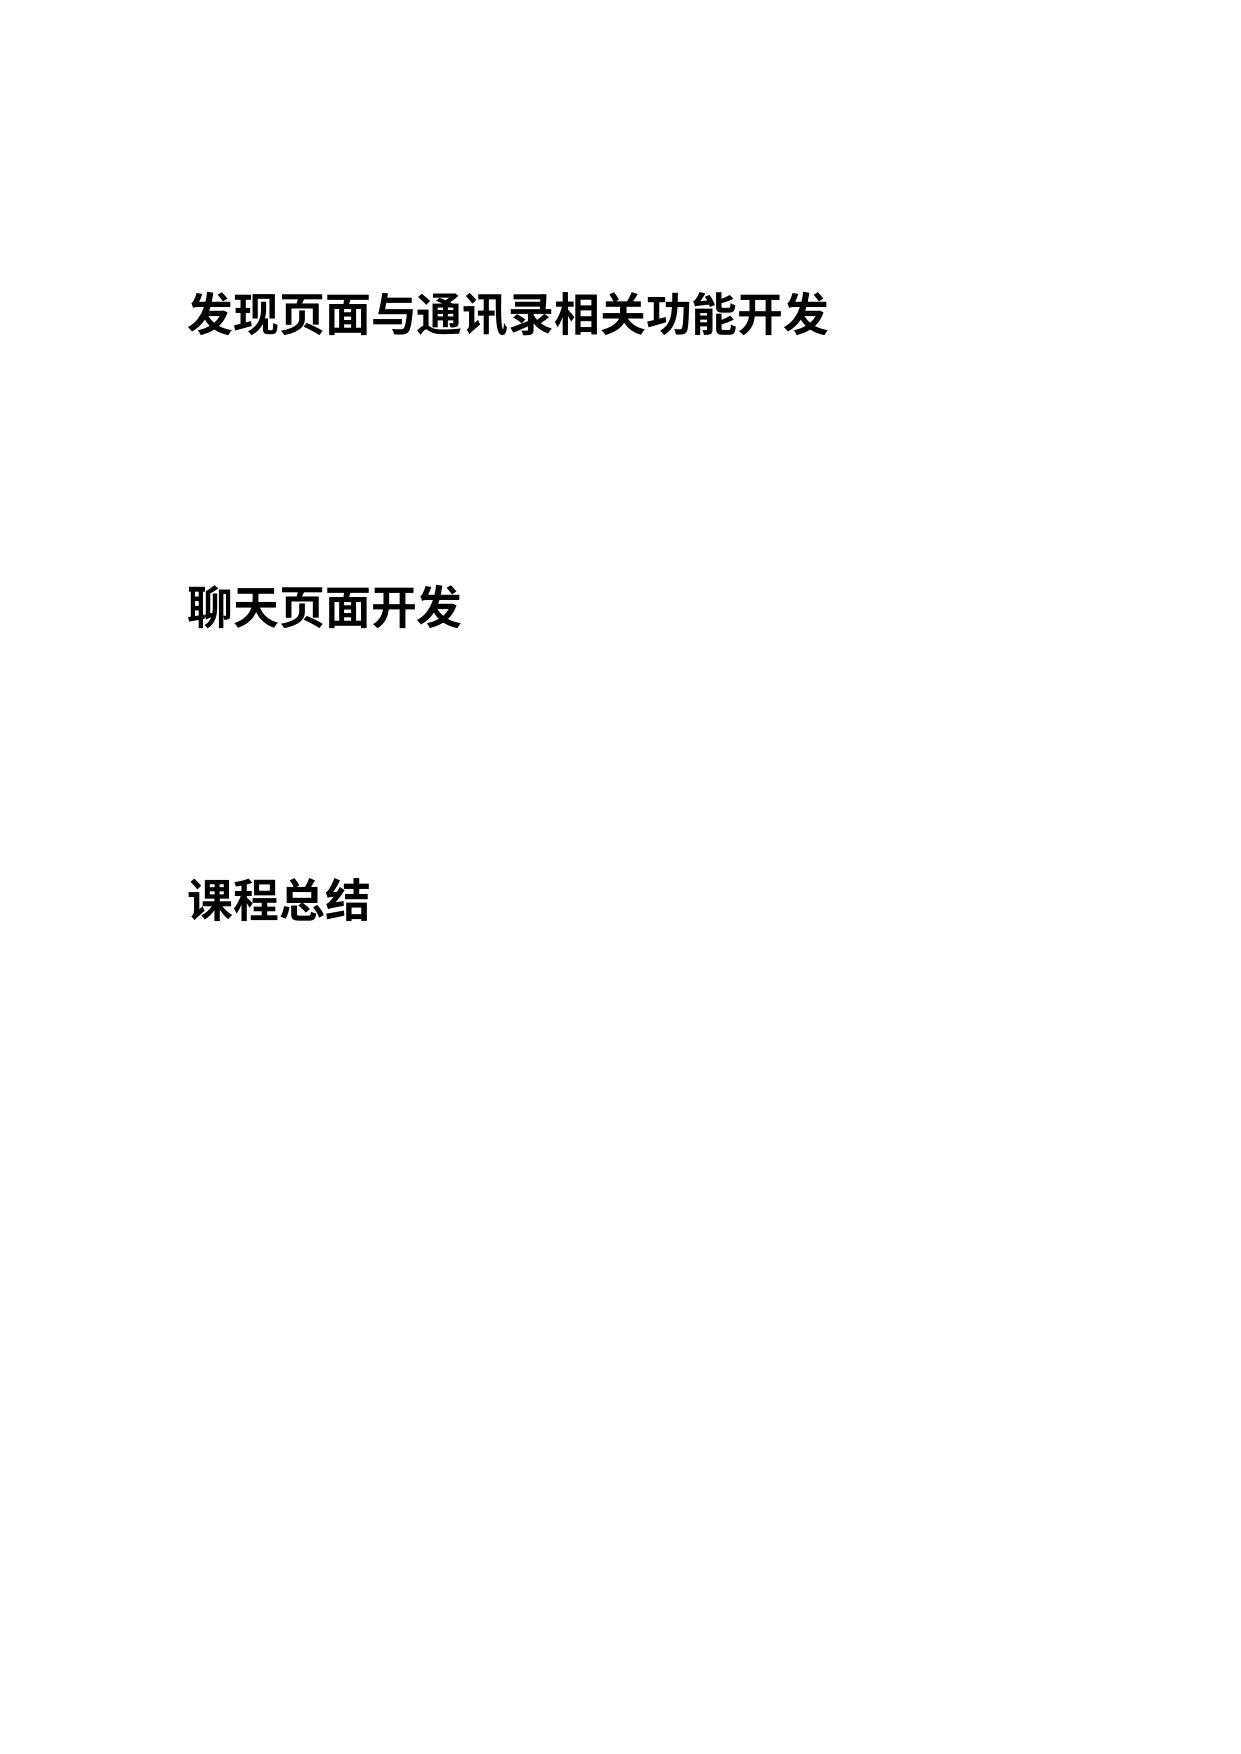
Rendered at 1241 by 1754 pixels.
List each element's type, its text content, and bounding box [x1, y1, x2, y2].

subtitle 聊天页面开发 [187, 556, 1053, 653]
subtitle 课程总结 [187, 849, 1053, 947]
subtitle 发现页面与通讯录相关功能开发 [187, 262, 1053, 360]
